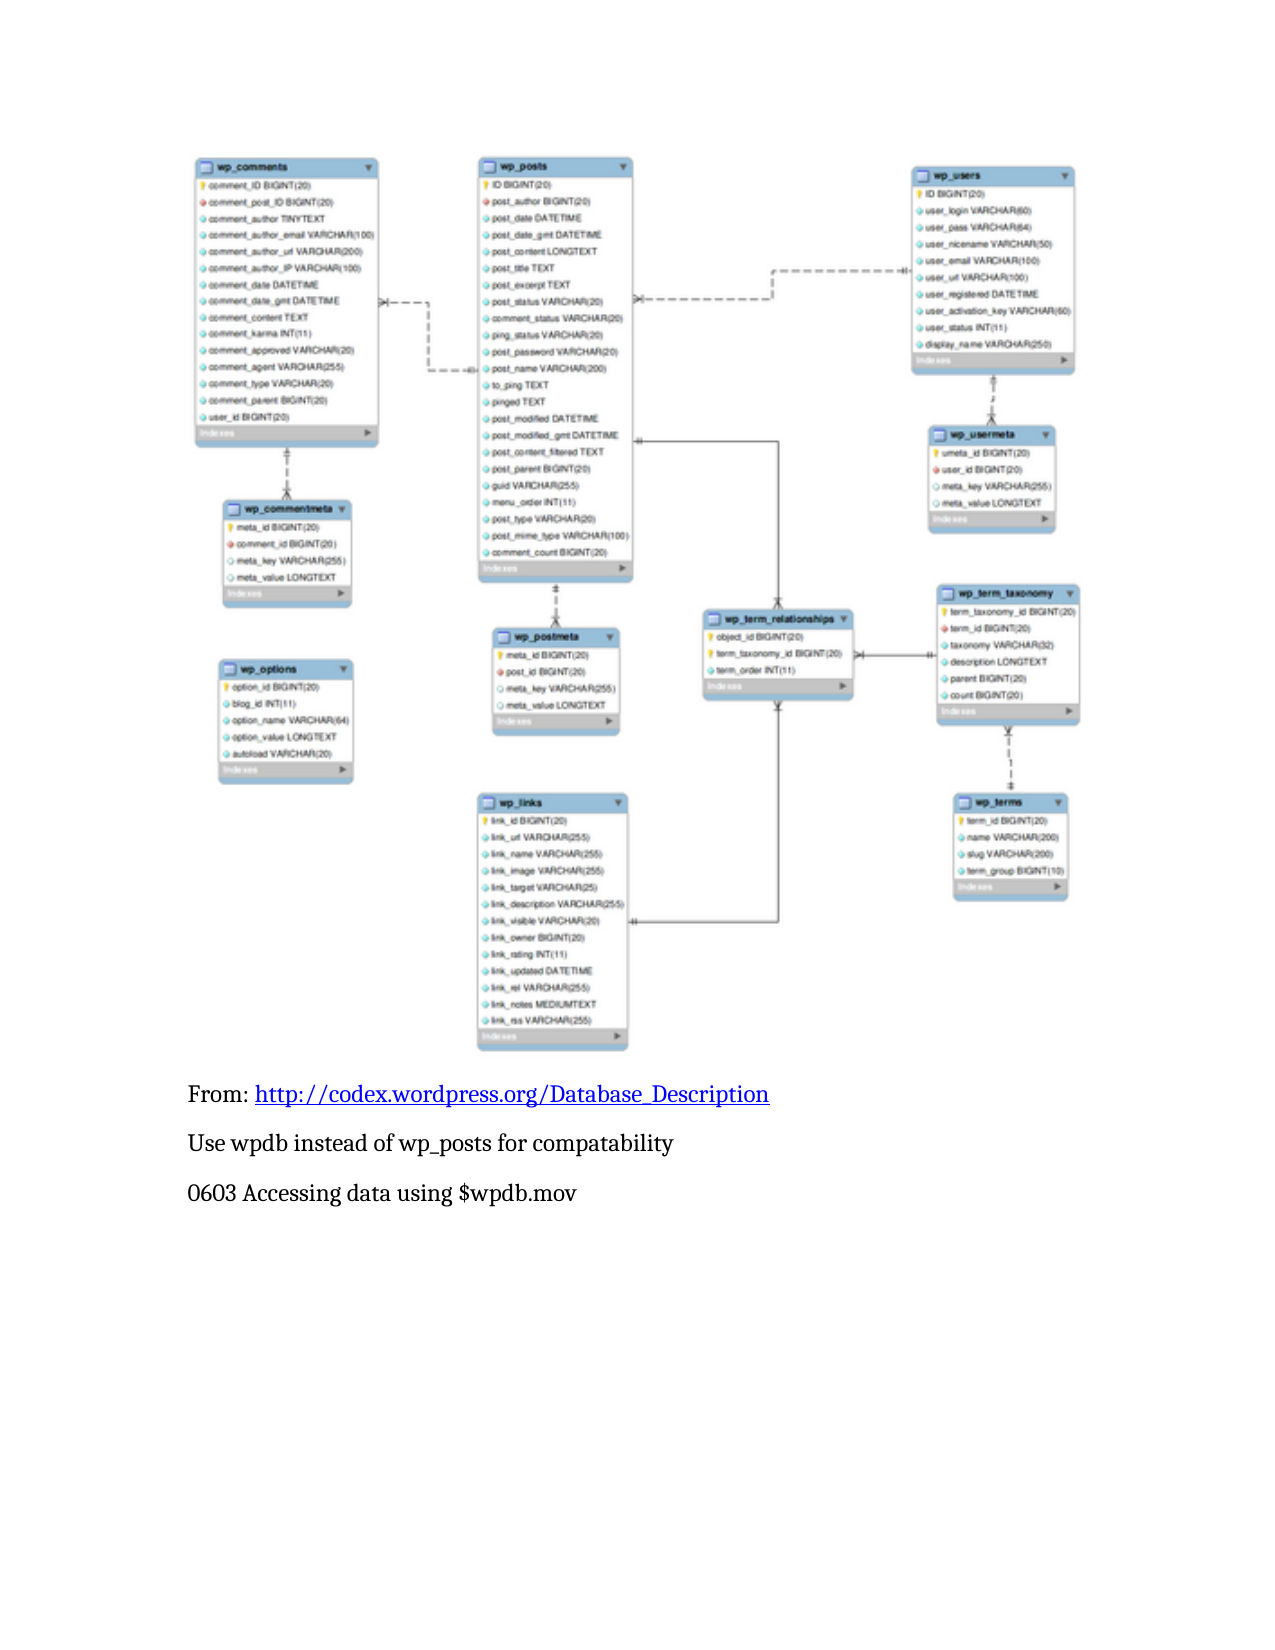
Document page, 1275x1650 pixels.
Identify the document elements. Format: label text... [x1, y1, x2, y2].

text Use wpdb instead of wp_posts for compatability [187, 1129, 1087, 1158]
text 0603 Accessing data using $wpdb.mov [187, 1179, 1087, 1207]
picture [187, 150, 1088, 1059]
text From: http://codex.wordpress.org/Database_Description [187, 1079, 1087, 1108]
